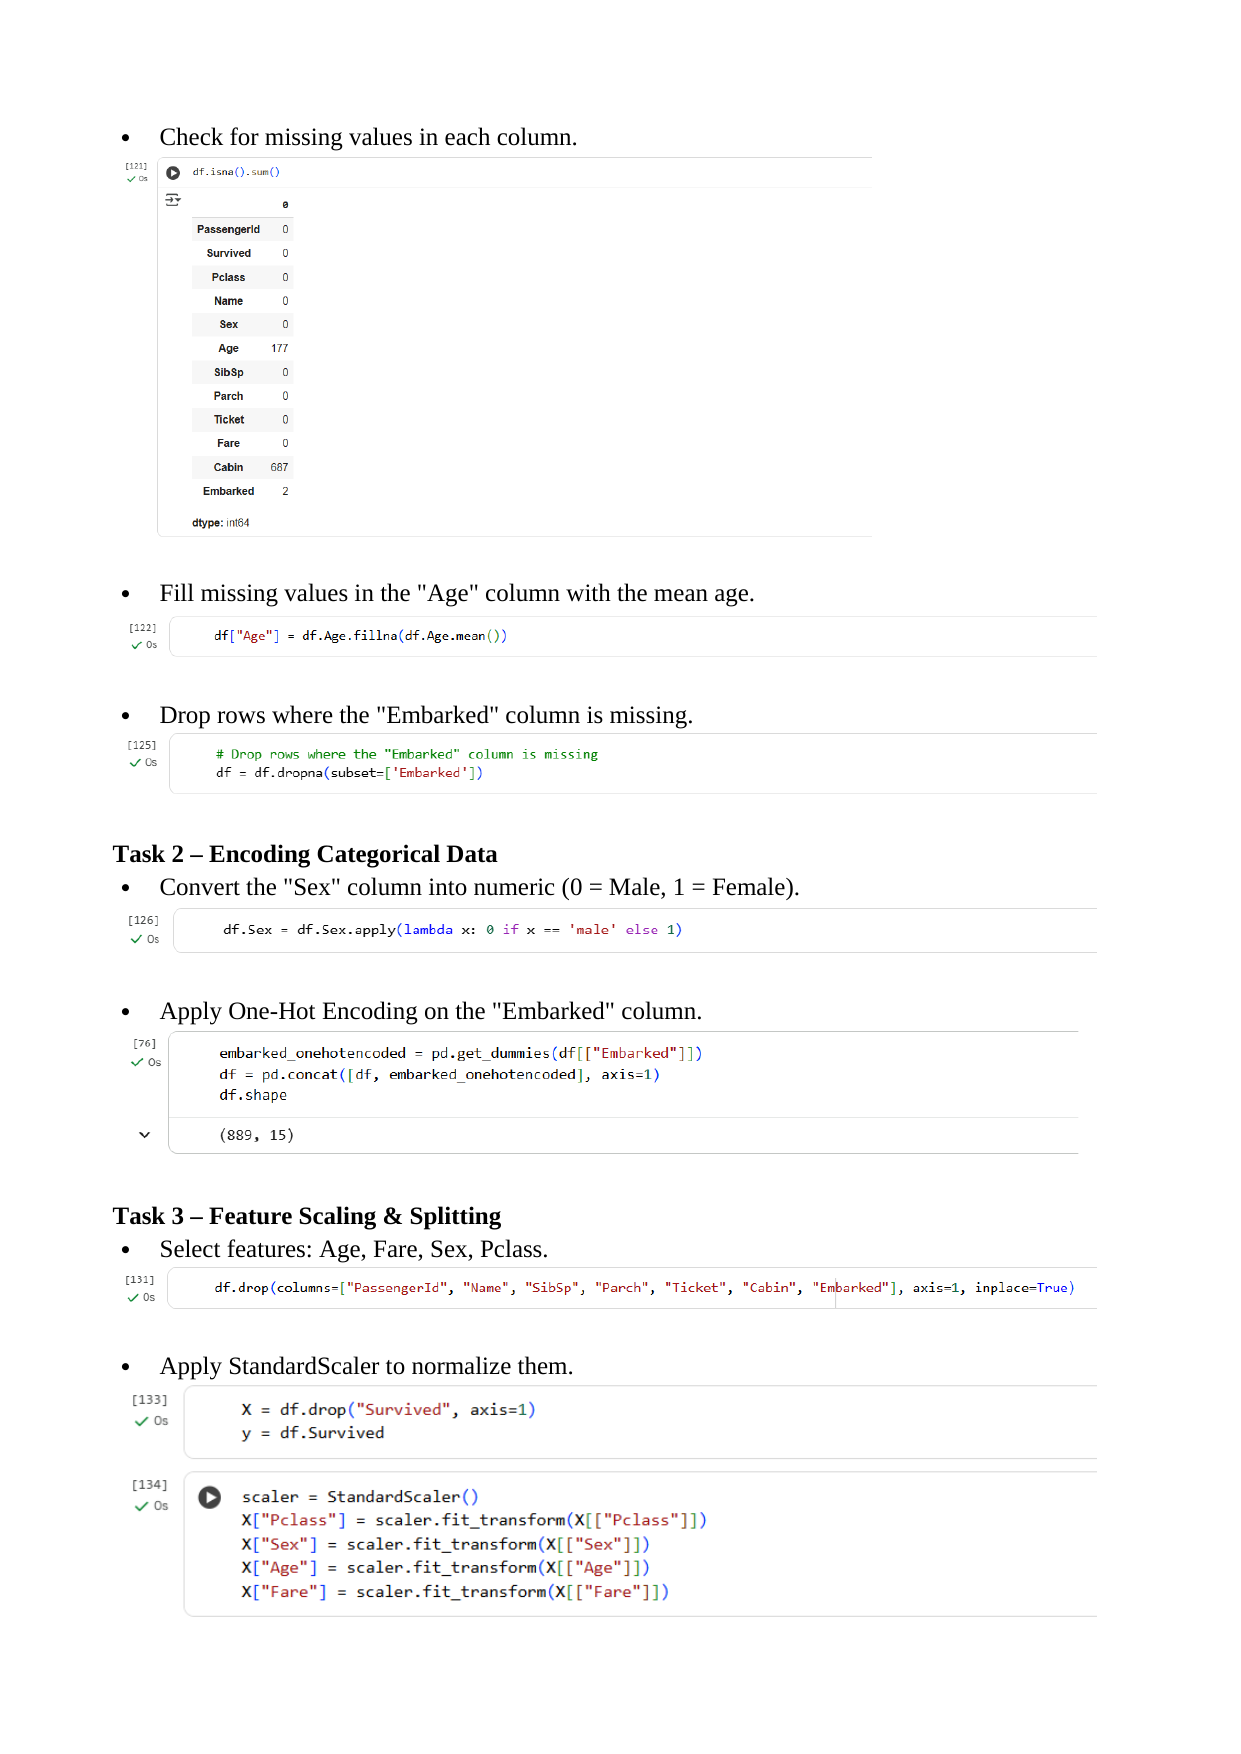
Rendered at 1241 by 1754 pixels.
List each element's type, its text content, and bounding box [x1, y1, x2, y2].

picture [121, 1267, 1097, 1314]
picture [121, 155, 872, 541]
text Task 2 – Encoding Categorical Data [112, 839, 1134, 868]
list Select features: Age, Fare, Sex, Pclass. [122, 1234, 1134, 1263]
picture [121, 905, 1097, 959]
list Drop rows where the "Embarked" column is missing. [122, 700, 1134, 729]
list Check for missing values in each column. [122, 122, 1134, 151]
list Apply One-Hot Encoding on the "Embarked" column. [122, 996, 1134, 1025]
text Task 3 – Feature Scaling & Splitting [112, 1201, 1134, 1230]
picture [121, 732, 1097, 802]
picture [121, 1029, 1079, 1164]
list Fill missing values in the "Age" column with the mean age. [122, 578, 1134, 607]
list Convert the "Sex" column into numeric (0 = Male, 1 = Female). [122, 872, 1134, 901]
list Apply StandardScaler to normalize them. [122, 1351, 1134, 1380]
picture [121, 1383, 1097, 1628]
picture [121, 611, 1097, 663]
